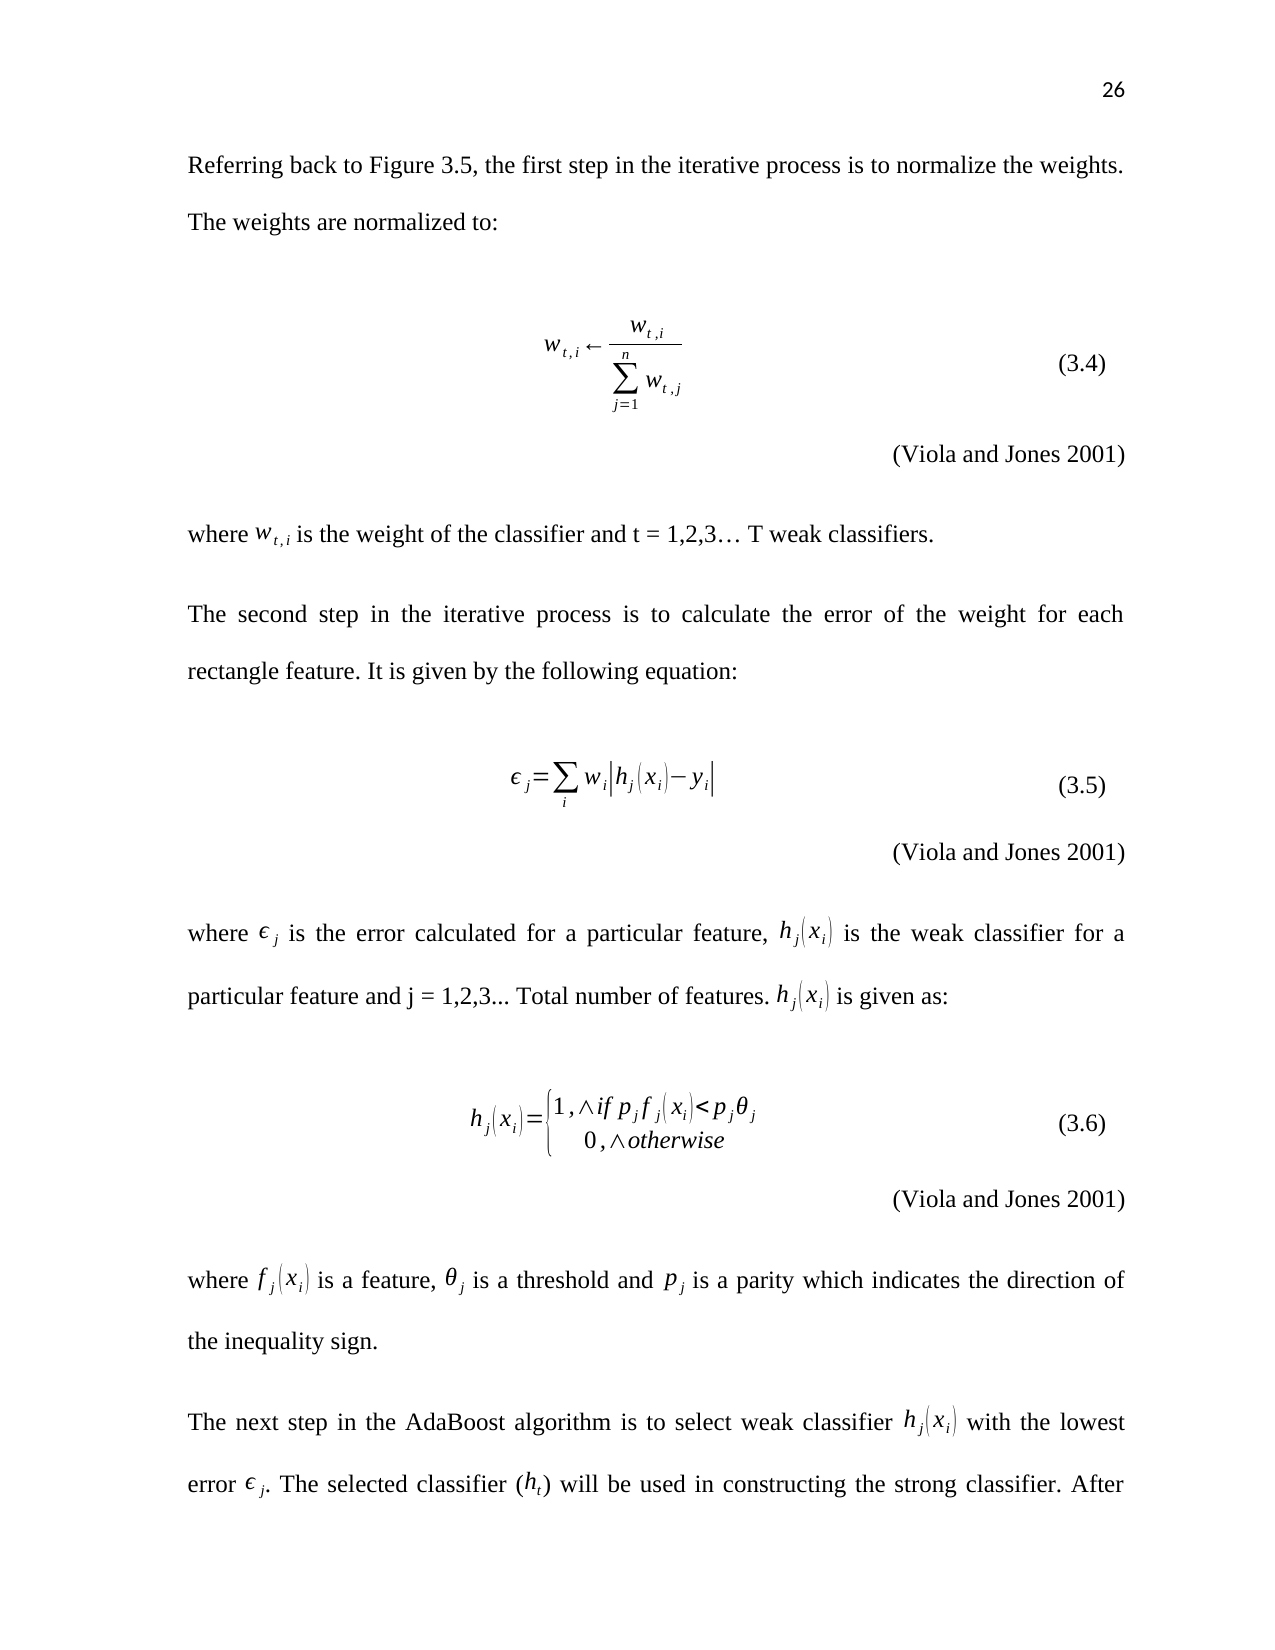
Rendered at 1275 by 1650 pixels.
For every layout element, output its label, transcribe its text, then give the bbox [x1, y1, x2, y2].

text (Viola and Jones 2001) [187, 837, 1125, 866]
text (Viola and Jones 2001) [187, 1184, 1125, 1213]
text Referring back to Figure 3.5, the first step in the iterative process is to normalize the weights. The weights are normalized to: [187, 150, 1125, 236]
text The second step in the iterative process is to calculate the error of the weight for each rectangle feature. It is given by the following equation: [187, 599, 1125, 685]
table_header [188, 735, 1040, 837]
table_header (3.5) [1040, 735, 1124, 837]
text (Viola and Jones 2001) [187, 439, 1125, 468]
text where is the weight of the classifier and t = 1,2,3… T weak classifiers. [187, 518, 1125, 549]
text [187, 1404, 1125, 1499]
table_header (3.4) [1040, 286, 1124, 439]
text where is a feature, is a threshold and is a parity which indicates the direction of the inequality sign. [187, 1262, 1125, 1354]
table_header (3.6) [1040, 1063, 1124, 1184]
table_header [188, 1063, 1040, 1184]
text where is the error calculated for a particular feature, is the weak classifier for a particular feature and j = 1,2,3... Total number of features. is given as: [187, 915, 1125, 1013]
table_header [188, 286, 1040, 439]
